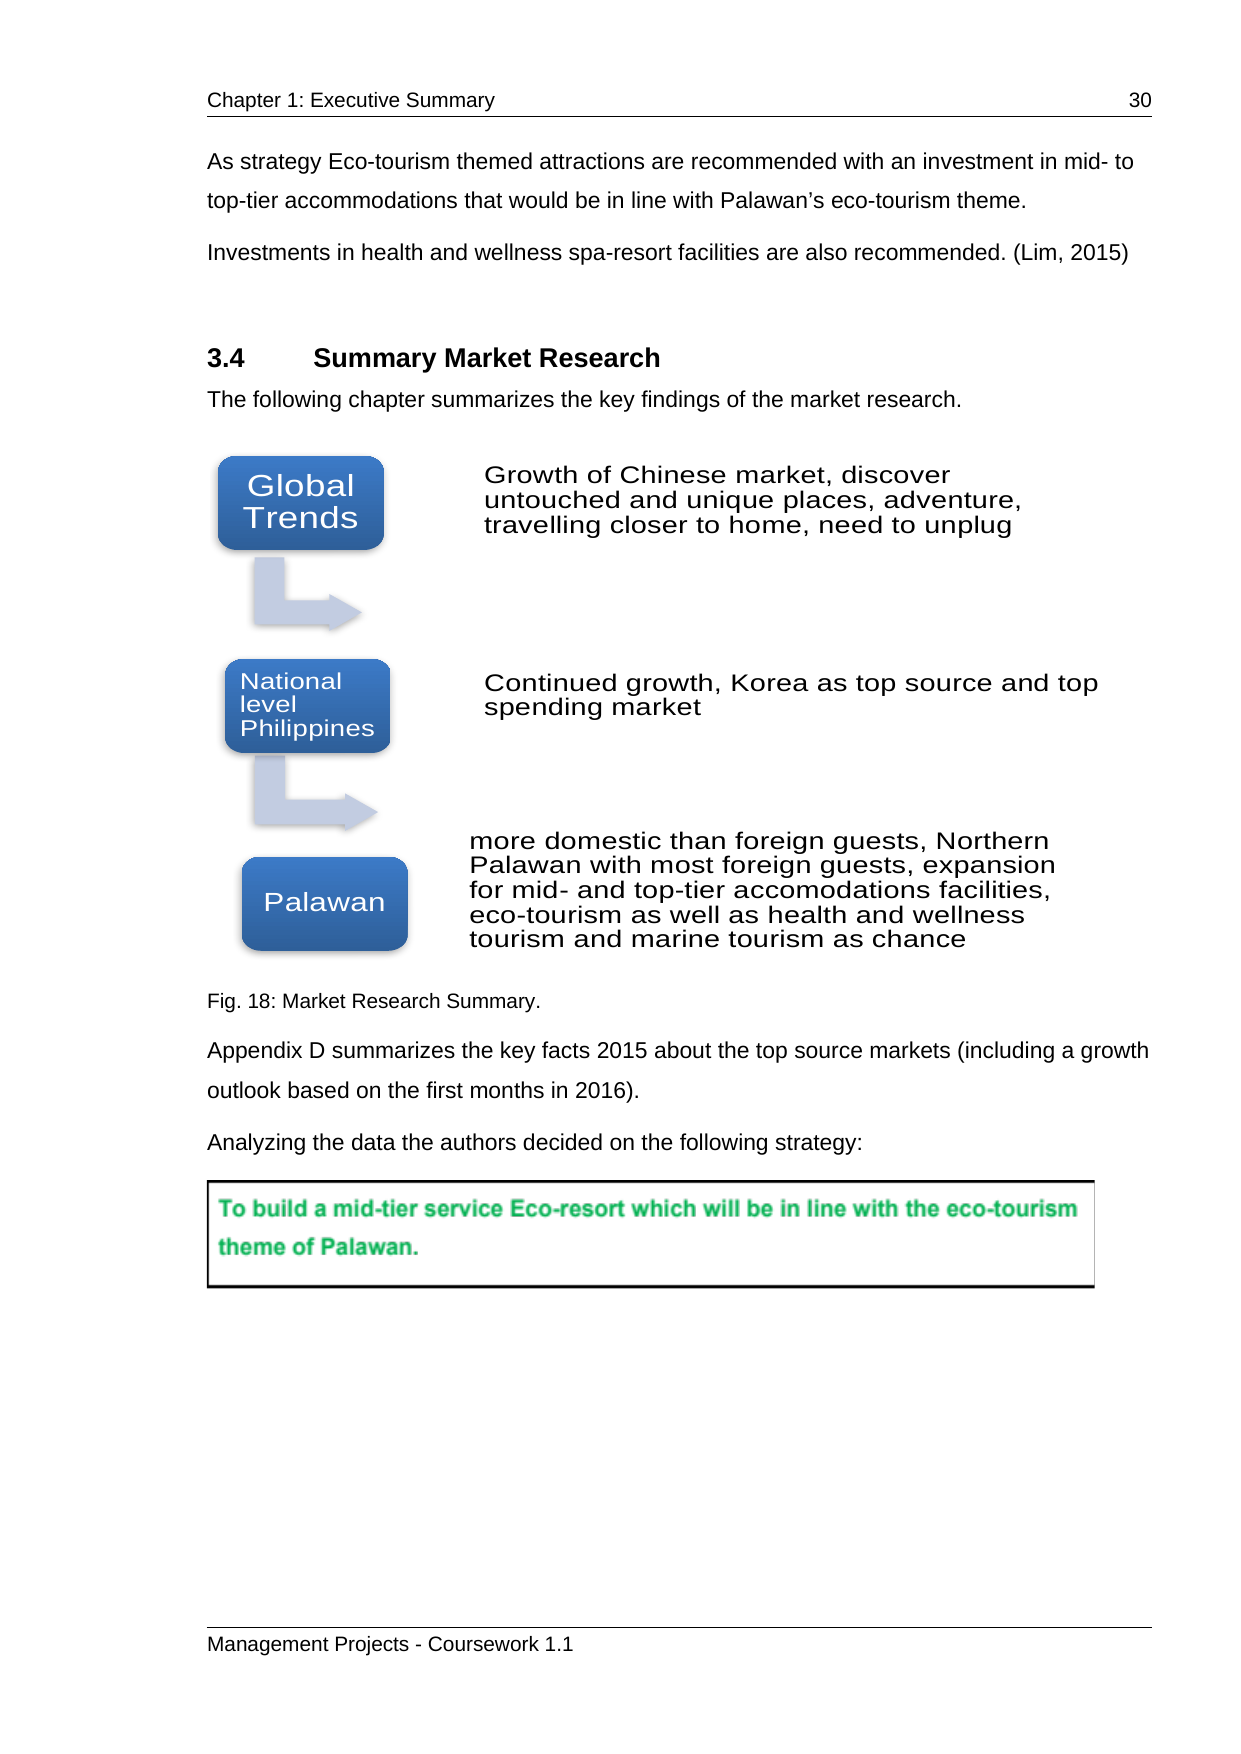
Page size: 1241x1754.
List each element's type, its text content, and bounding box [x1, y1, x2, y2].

text Fig. 18: Market Research Summary. [207, 989, 1152, 1013]
text Analyzing the data the authors decided on the following strategy: [207, 1129, 1152, 1155]
text The following chapter summarizes the key findings of the market research. [207, 386, 1152, 413]
text Summary Market Research [207, 342, 1152, 374]
text Investments in health and wellness spa-resort facilities are also recommended. (Lim, 2015) [207, 239, 1152, 266]
text As strategy Eco-tourism themed attractions are recommended with an investment in mid- to top-tier accommodations that would be in line with Palawan’s eco-tourism theme. [207, 148, 1152, 213]
text Appendix D summarizes the key facts 2015 about the top source markets (including a growth outlook based on the first months in 2016). [207, 1037, 1152, 1103]
